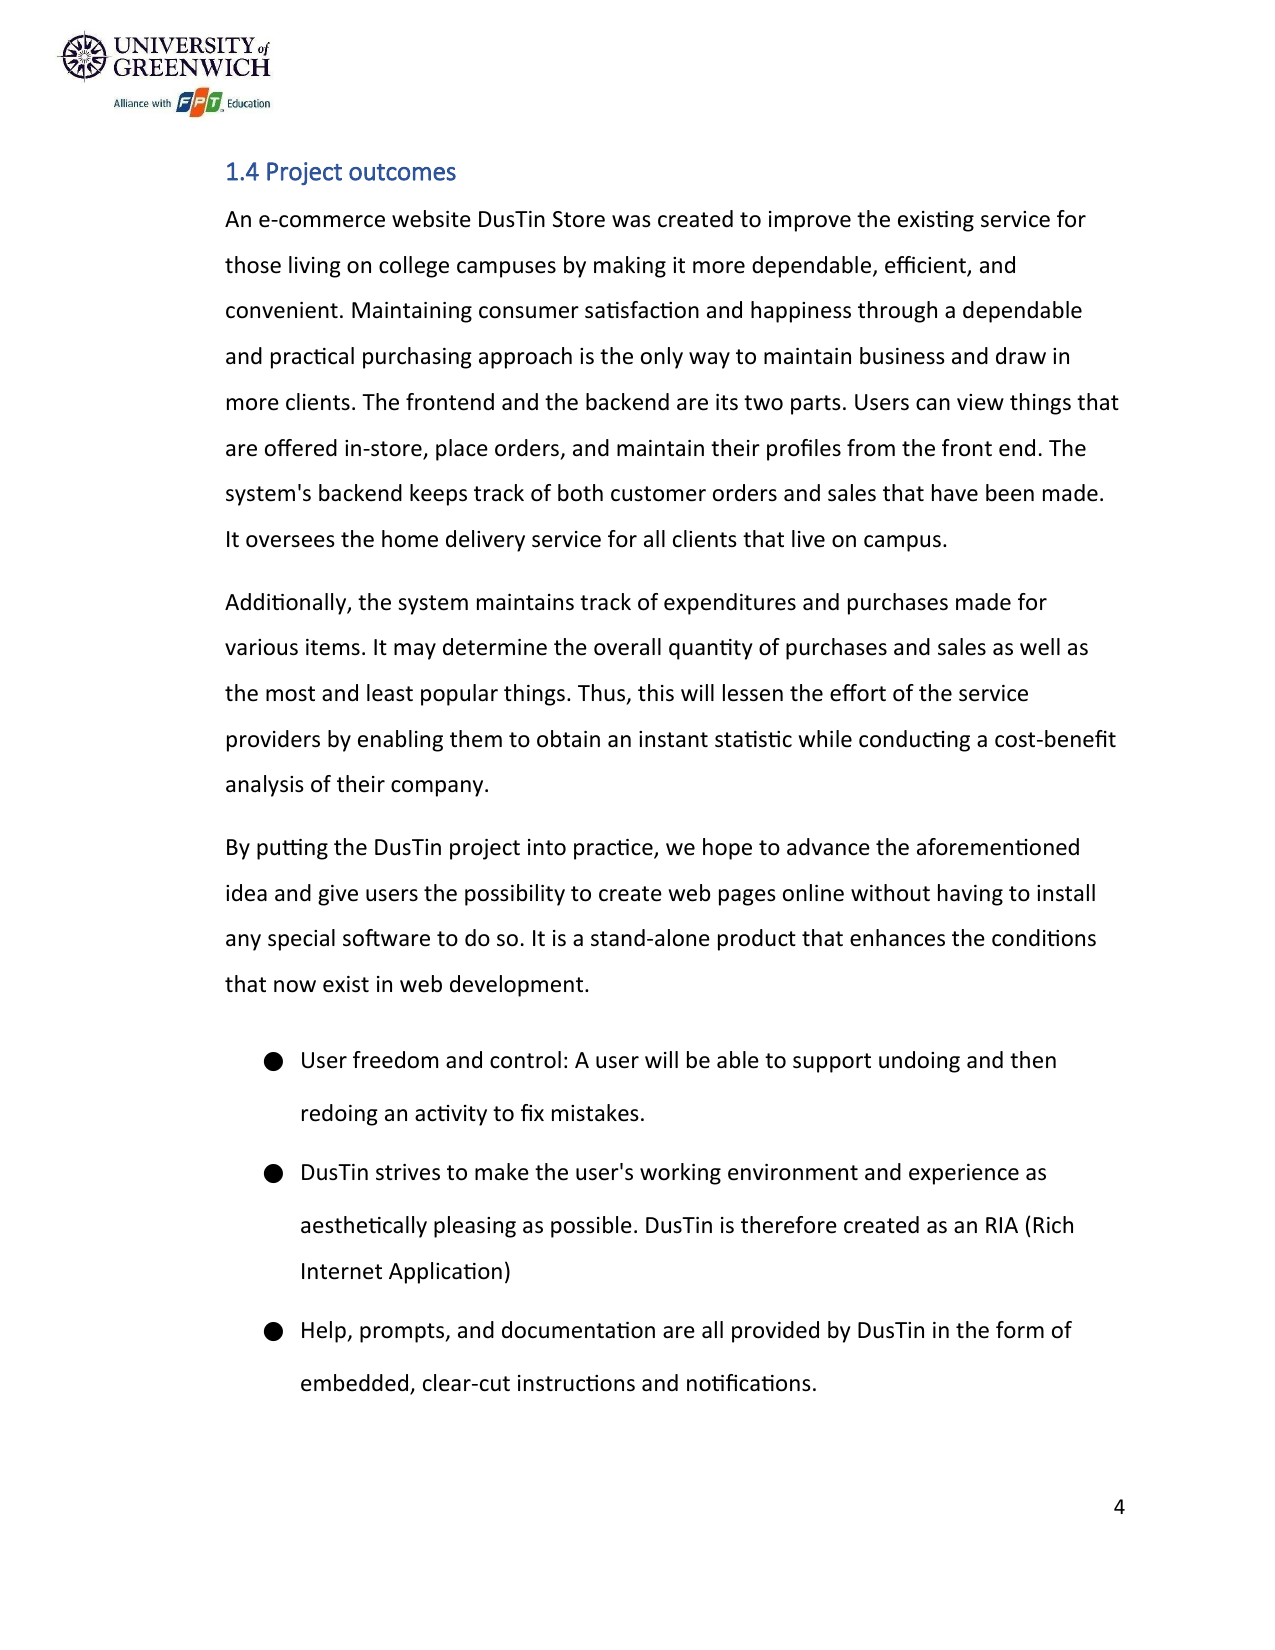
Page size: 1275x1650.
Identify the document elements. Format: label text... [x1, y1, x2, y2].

text By putting the DusTin project into practice, we hope to advance the aforementioned idea and give users the possibility to create web pages online without having to install any special software to do so. It is a stand-alone product that enhances the conditions that now exist in web development. [225, 831, 1125, 999]
list Help, prompts, and documentation are all provided by DusTin in the form of embedded, clear-cut instructions and notifications. [262, 1301, 1125, 1398]
text An e-commerce website DusTin Store was created to improve the existing service for those living on college campuses by making it more dependable, efficient, and convenient. Maintaining consumer satisfaction and happiness through a dependable and practical purchasing approach is the only way to maintain business and draw in more clients. The frontend and the backend are its two parts. Users can view things that are offered in-store, place orders, and maintain their profiles from the front end. The system's backend keeps track of both customer orders and sales that have been made. It oversees the home delivery service for all clients that live on campus. [225, 204, 1125, 554]
list User freedom and control: A user will be able to support undoing and then redoing an activity to fix mistakes. [262, 1031, 1125, 1128]
text Additionally, the system maintains track of expenditures and purchases made for various items. It may determine the overall quantity of purchases and sales as well as the most and least popular things. Thus, this will lessen the effort of the service providers by enabling them to obtain an instant statistic while conducting a cost-benefit analysis of their company. [225, 586, 1125, 799]
list DusTin strives to make the user's working environment and experience as aesthetically pleasing as possible. DusTin is therefore created as an RIA (Rich Internet Application) [262, 1143, 1125, 1286]
subtitle 1.4 Project outcomes [150, 154, 1125, 187]
picture [38, 12, 296, 142]
